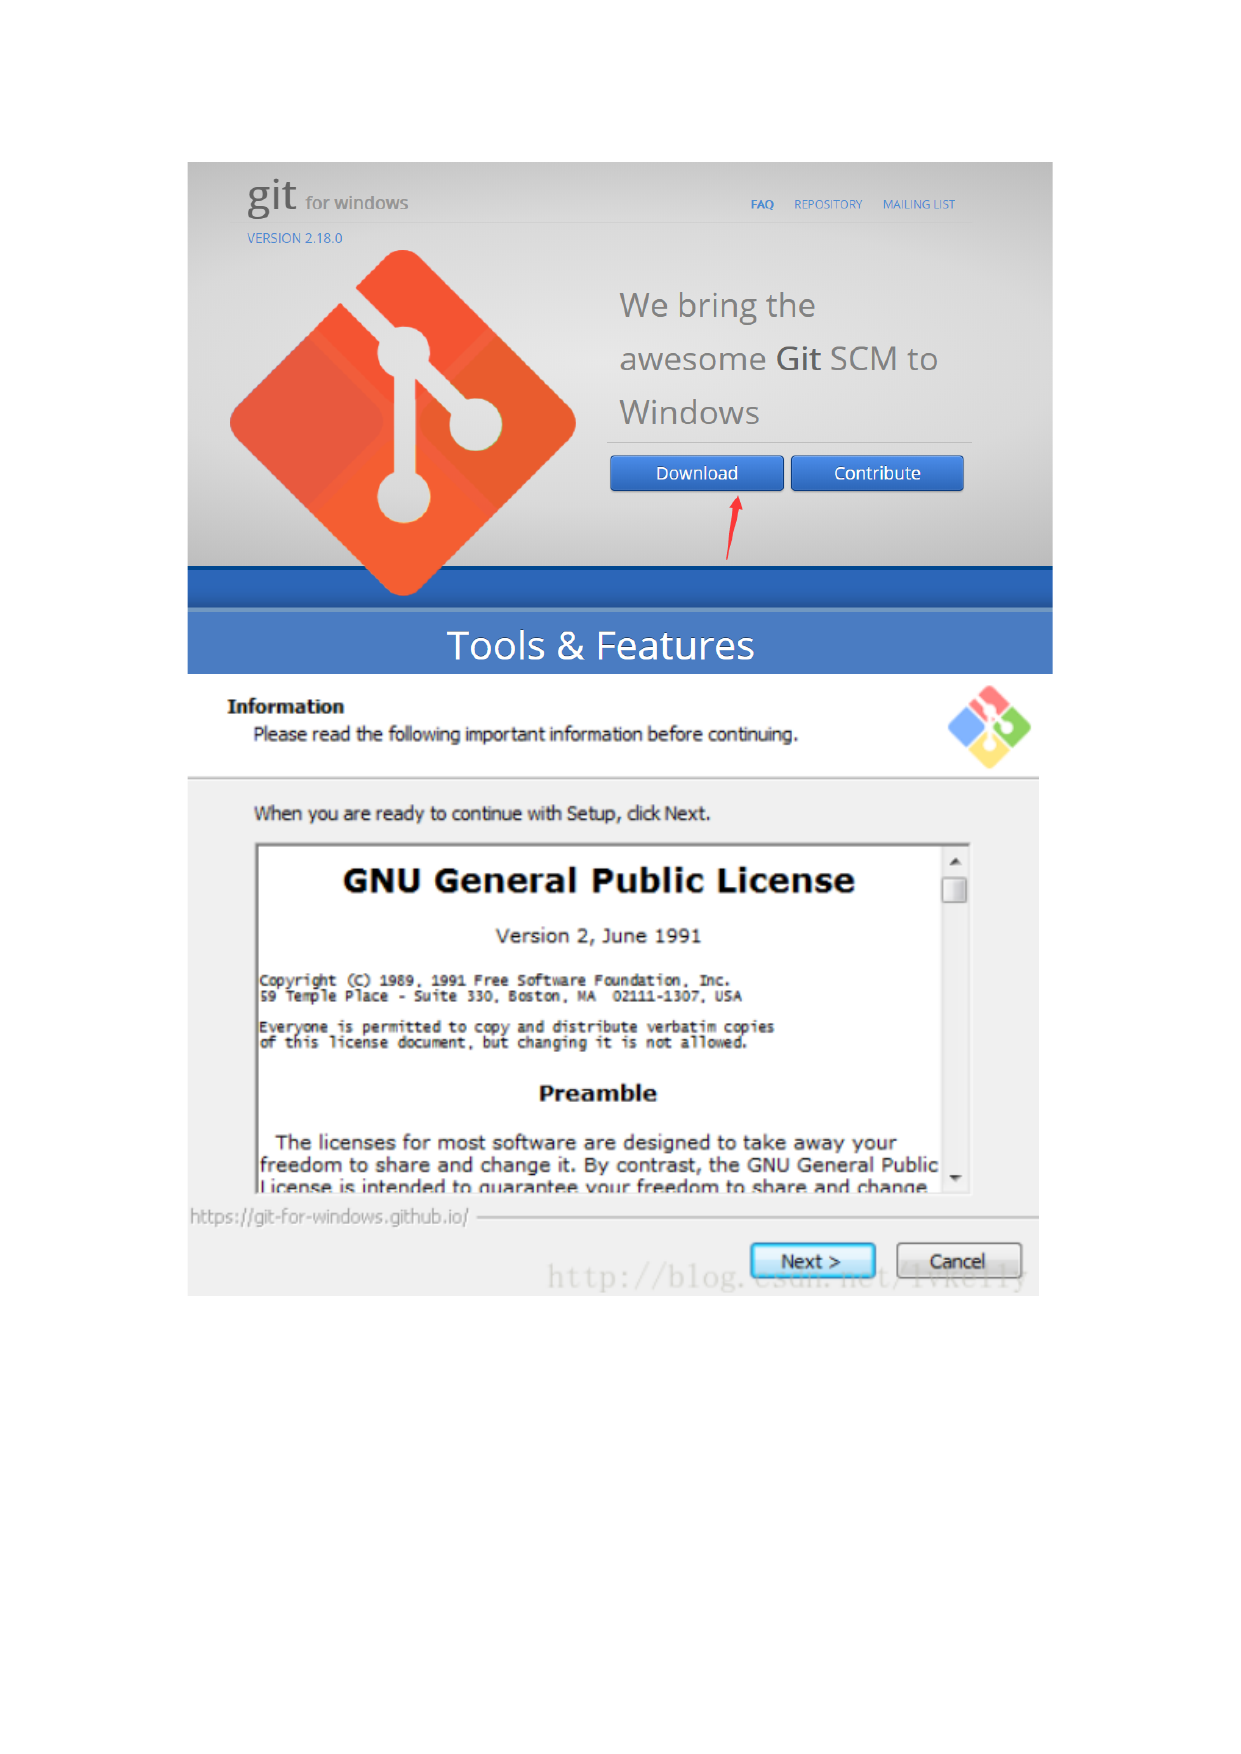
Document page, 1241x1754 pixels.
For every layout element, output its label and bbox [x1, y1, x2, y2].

picture [187, 162, 1053, 674]
picture [187, 682, 1039, 1296]
